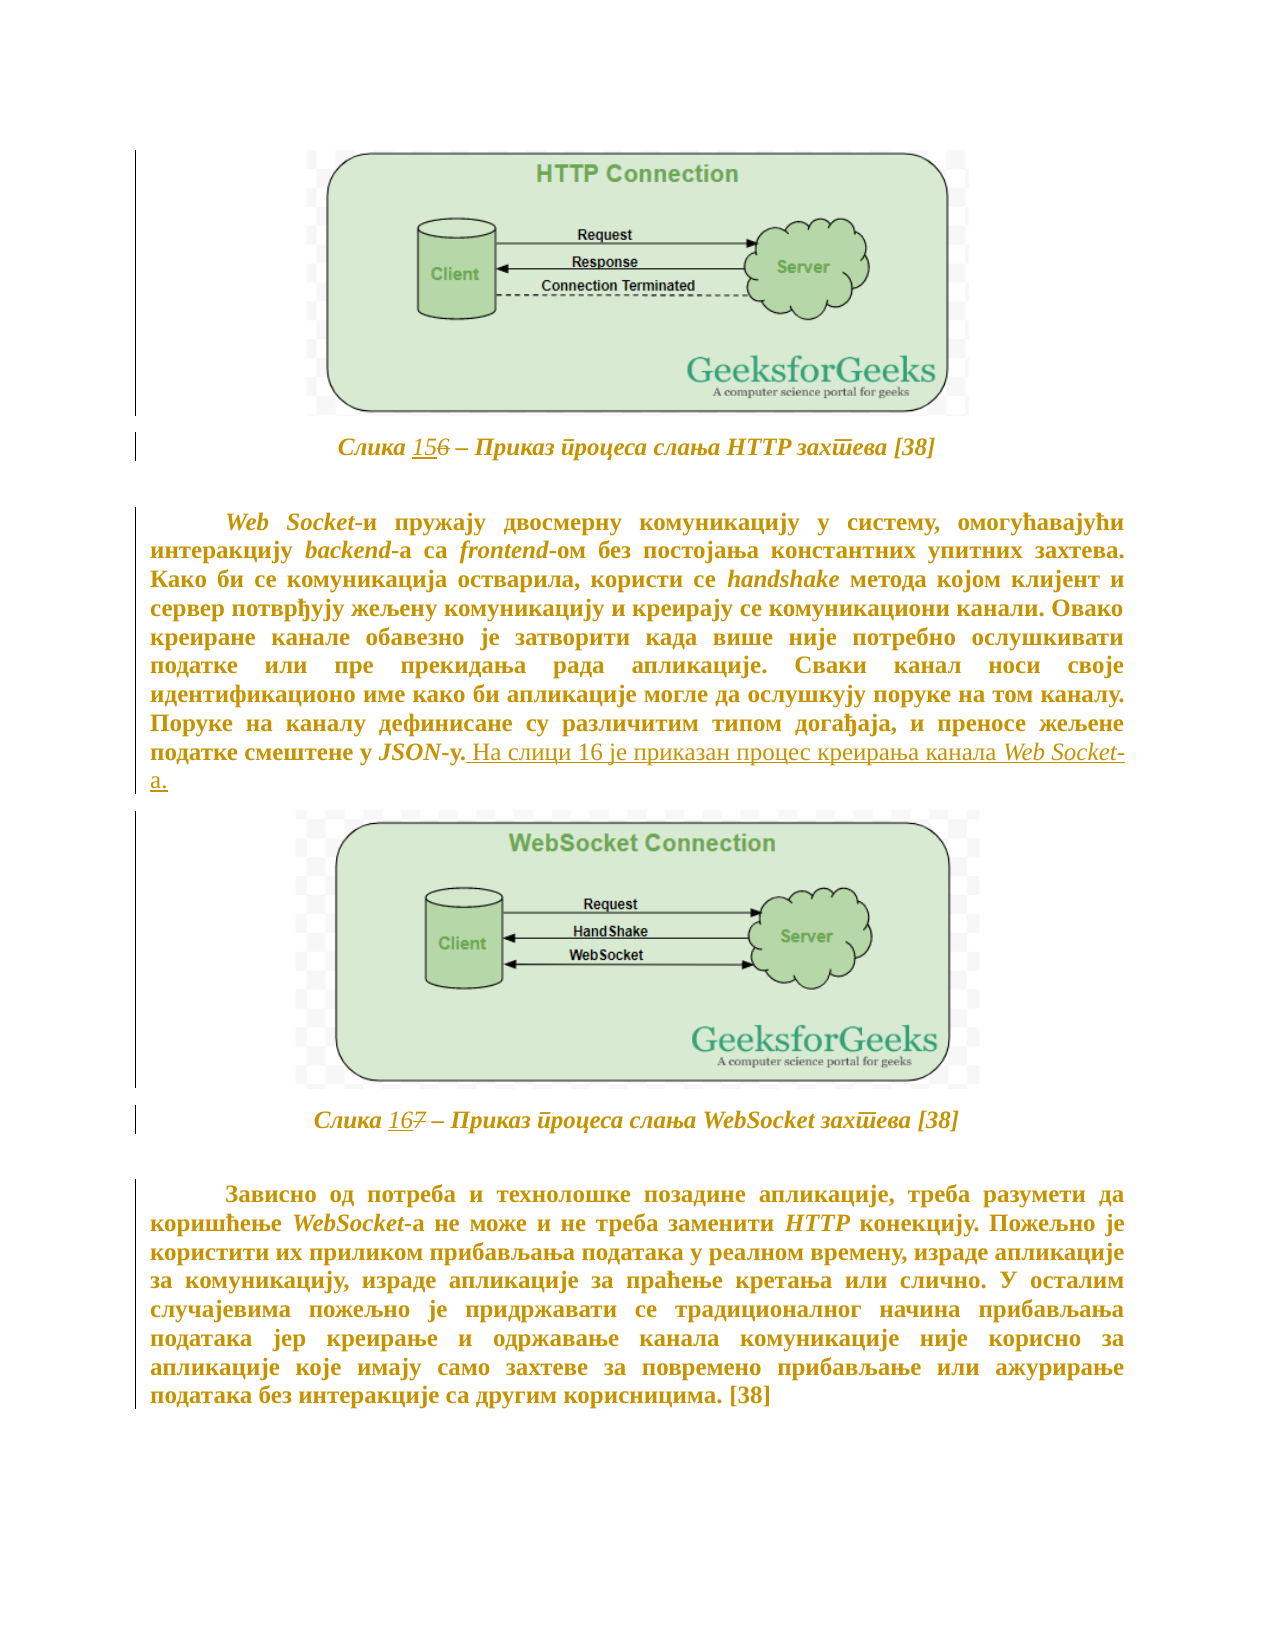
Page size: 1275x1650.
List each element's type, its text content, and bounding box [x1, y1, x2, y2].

picture [306, 150, 969, 416]
picture [295, 810, 980, 1089]
text Web Socket-и пружају двосмерну комуникацију у систему, омогућавајући интеракцију backend-а са frontend-ом без постојања константних упитних захтева. Како би се комуникација остварила, користи се handshake метода којом клијент и сервер потврђују жељену комуникацију и креирају се комуникациони канали. Овако креиране канале обавезно је затворити када више није потребно ослушкивати податке или пре прекидања рада апликације. Сваки канал носи своје идентификационо име како би апликације могле да ослушкују поруке на том каналу. Поруке на каналу дефинисане су различитим типом догађаја, и преносе жељене податке смештене у JSON-у. [150, 507, 1125, 794]
subtitle Слика – Приказ процеса слања HTTP захтева [150, 432, 1125, 461]
subtitle Слика – Приказ процеса слања WebSocket захтева [150, 1105, 1125, 1134]
text Зависно од потреба и технолошке позадине апликације, треба разумети да коришћење WebSocket-а не може и не треба заменити HTTP конекцију. Пожељно је користити их приликом прибављања података у реалном времену, израде апликације за комуникацију, израде апликације за праћење кретања или слично. У осталим случајевима пожељно је придржавати се традиционалног начина прибављања података јер креирање и одржавање канала комуникације није корисно за апликације које имају само захтеве за повремено прибављање или ажурирање података без интеракције са другим корисницима. [150, 1179, 1125, 1409]
